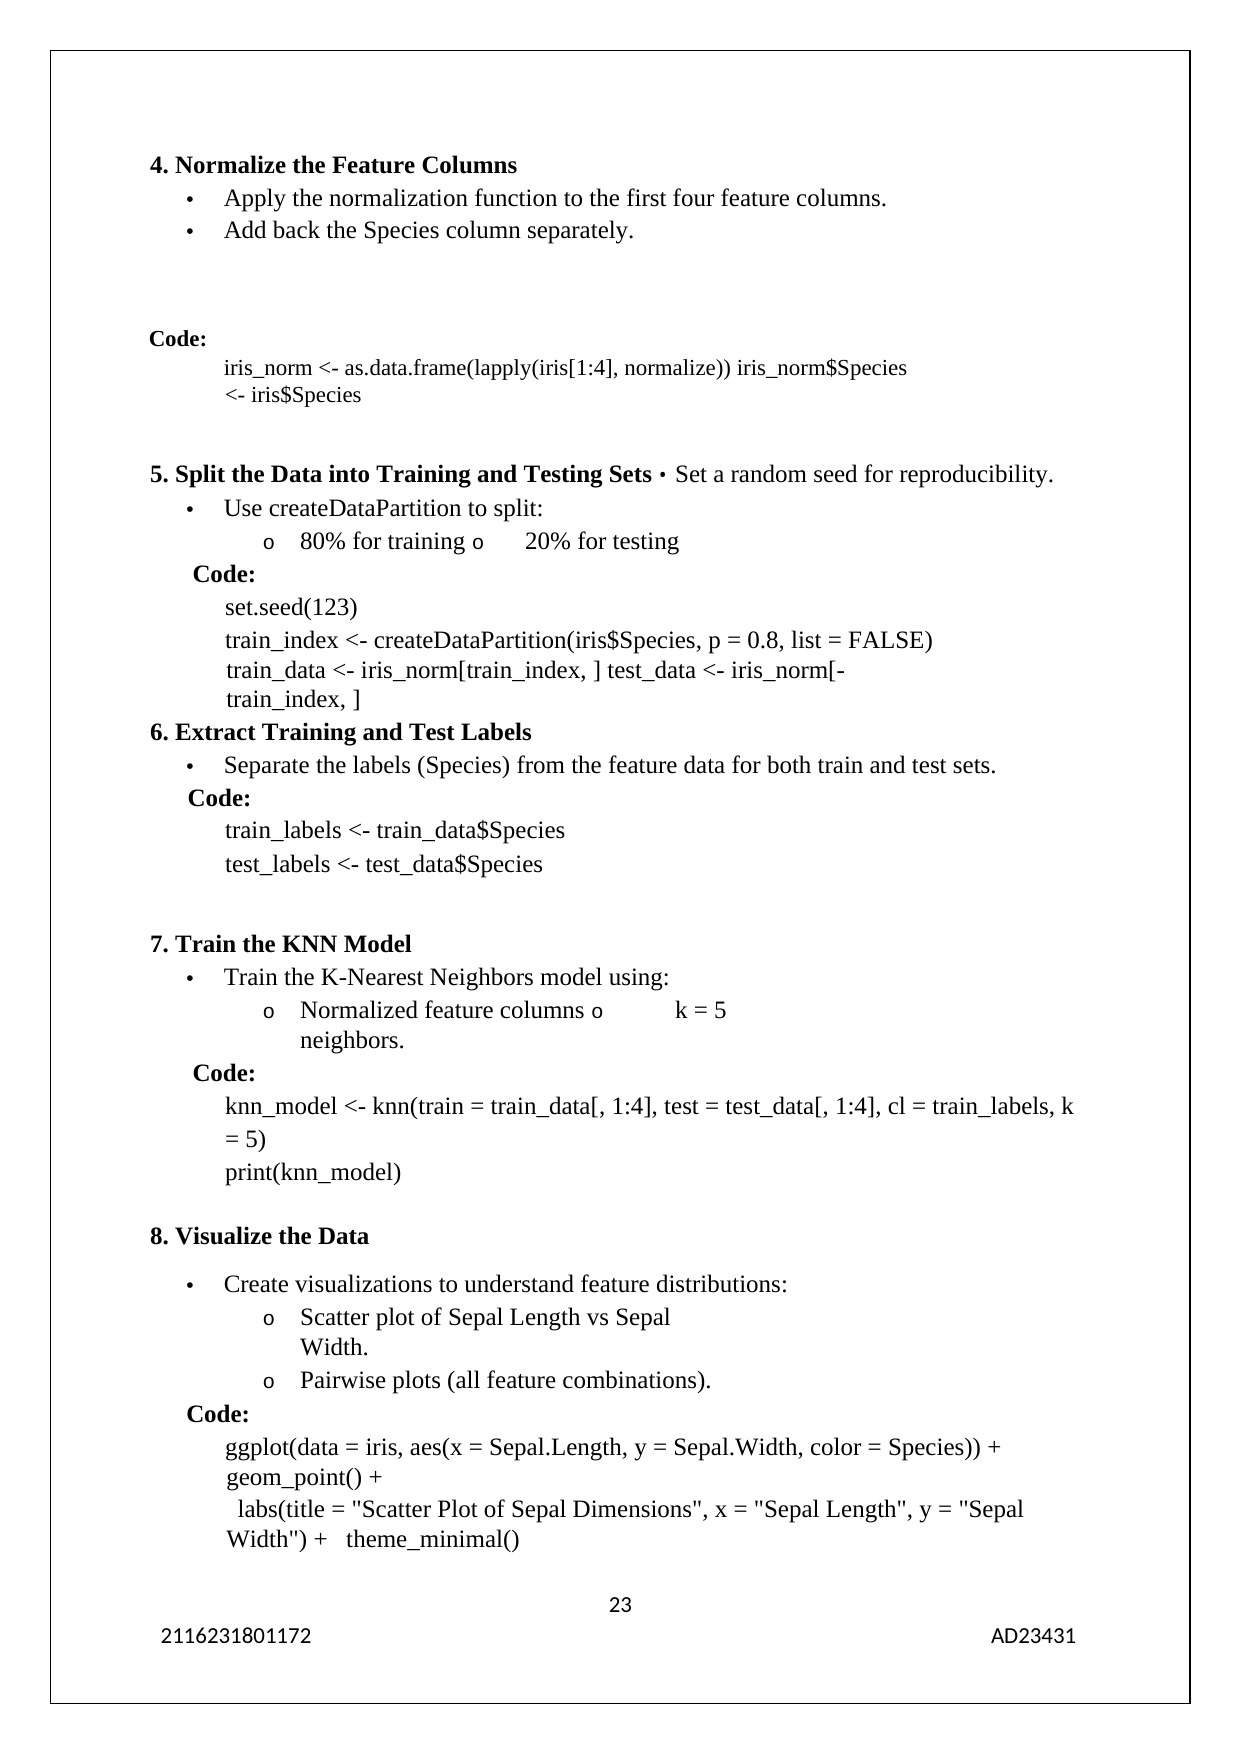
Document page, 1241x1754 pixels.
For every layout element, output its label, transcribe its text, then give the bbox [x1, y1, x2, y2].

list Separate the labels (Species) from the feature data for both train and test sets. [186, 750, 1092, 779]
list Use createDataPartition to split: [186, 493, 1092, 521]
list Normalize the Feature Columns [150, 150, 1092, 179]
list Scatter plot of Sepal Length vs Sepal Width. [262, 1302, 739, 1361]
text train_labels <- train_data$Species [225, 816, 1092, 844]
text ggplot(data = iris, aes(x = Sepal.Length, y = Sepal.Width, color = Species)) + geom_point() + [225, 1432, 1092, 1490]
text set.seed(123) [225, 592, 1092, 621]
list Train the KNN Model [150, 929, 1092, 958]
list Add back the Species column separately. [186, 216, 1092, 244]
list Visualize the Data [150, 1221, 1092, 1249]
text Code: [148, 325, 1092, 351]
list Train the K-Nearest Neighbors model using: [186, 962, 1092, 991]
text test_labels <- test_data$Species [225, 849, 1092, 877]
text = 5) [225, 1124, 1092, 1153]
text iris_norm <- as.data.frame(lapply(iris[1:4], normalize)) iris_norm$Species <- iris$Species [223, 354, 910, 408]
text Code: [148, 559, 1092, 588]
list Create visualizations to understand feature distributions: [186, 1269, 1092, 1298]
text knn_model <- knn(train = train_data[, 1:4], test = test_data[, 1:4], cl = train_labels, k [225, 1091, 1092, 1120]
text Code: [148, 1399, 1092, 1428]
text print(knn_model) [225, 1157, 1092, 1186]
list Split the Data into Training and Testing Sets • Set a random seed for reproducibility. [150, 459, 1092, 489]
list Extract Training and Test Labels [150, 717, 1092, 746]
text labs(title = "Scatter Plot of Sepal Dimensions", x = "Sepal Length", y = "Sepal Width") + theme_minimal() [225, 1494, 1030, 1553]
list Apply the normalization function to the first four feature columns. [186, 183, 1092, 211]
list Pairwise plots (all feature combinations). [262, 1366, 739, 1395]
text Code: [187, 783, 1092, 812]
text train_index <- createDataPartition(iris$Species, p = 0.8, list = FALSE) train_data <- iris_norm[train_index, ] test_data <- iris_norm[-train_index, ] [225, 625, 939, 713]
list Normalized feature columns o k = 5 neighbors. [262, 995, 739, 1054]
text Code: [148, 1058, 1092, 1087]
list 80% for training o 20% for testing [262, 526, 739, 555]
